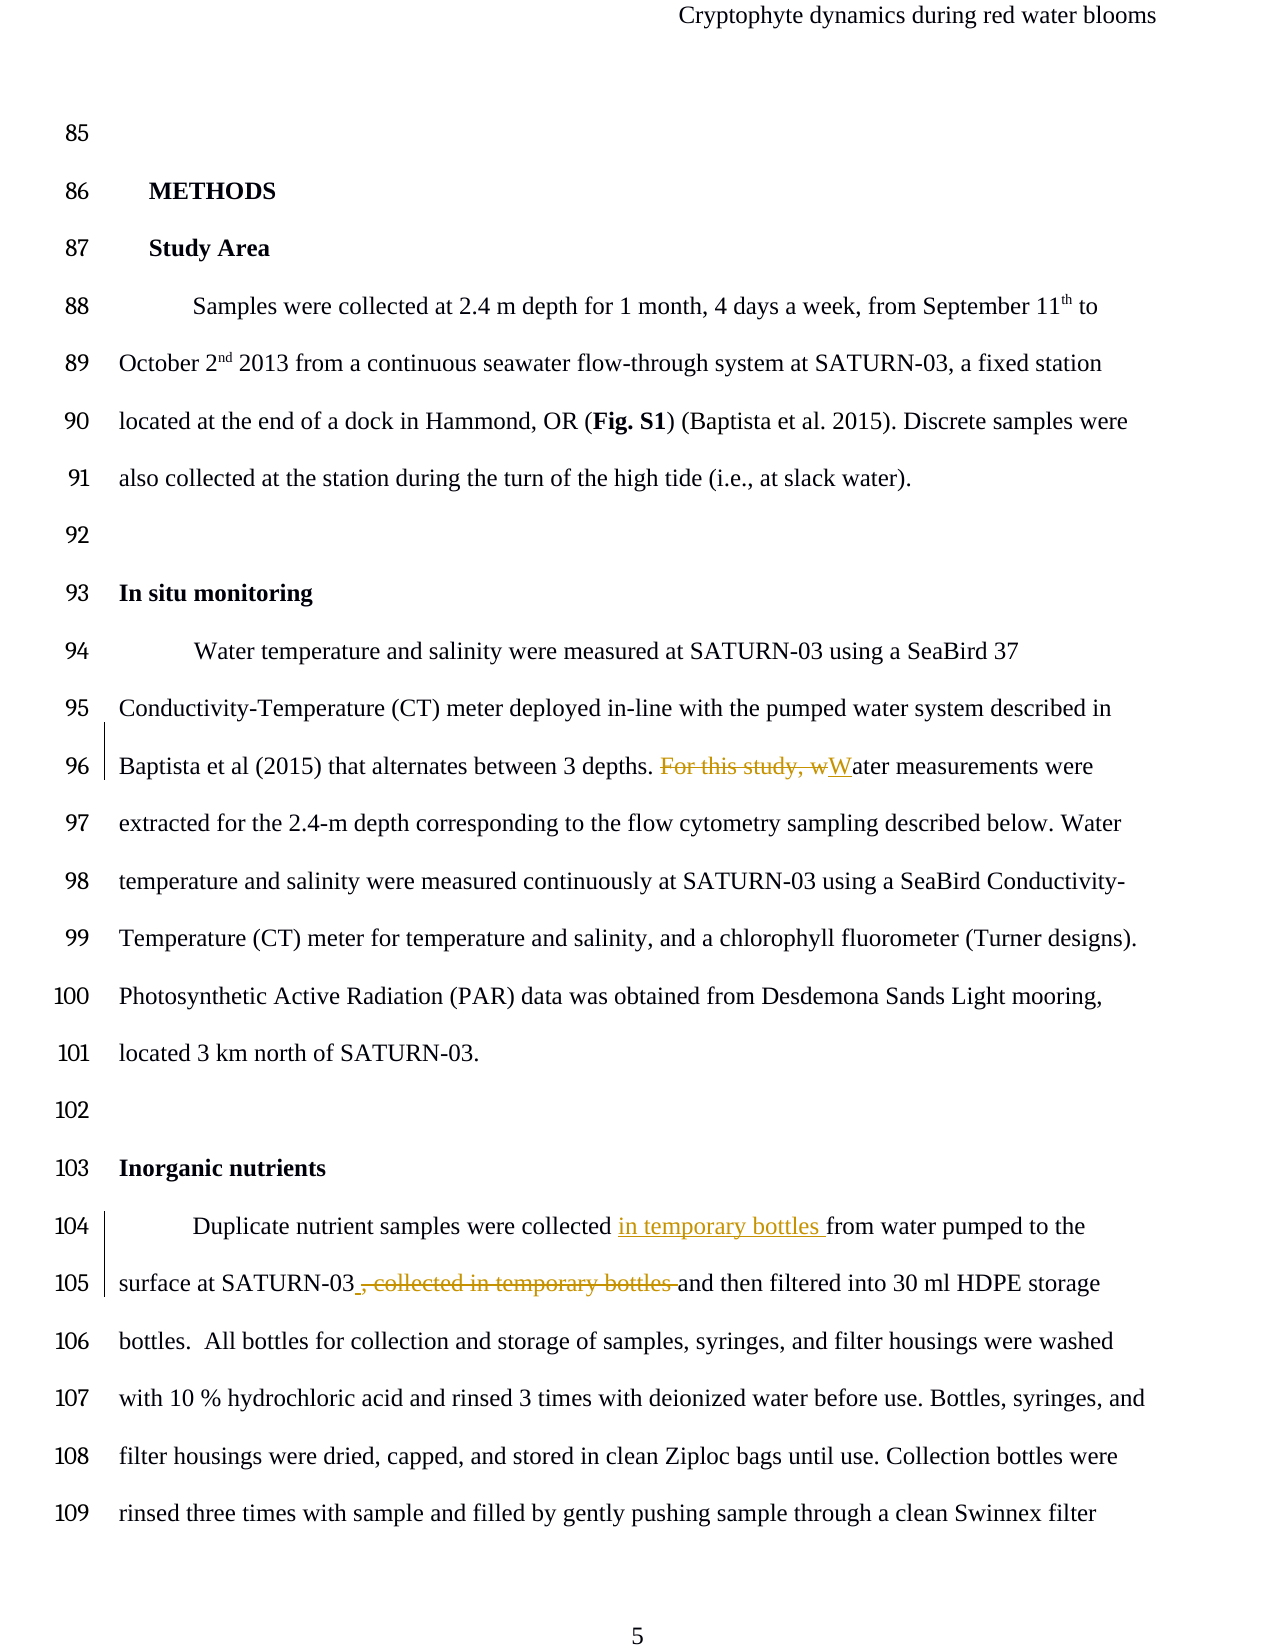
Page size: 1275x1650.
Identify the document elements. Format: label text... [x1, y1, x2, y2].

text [118, 1211, 1156, 1527]
text Study Area [118, 233, 1156, 262]
text Water temperature and salinity were measured at SATURN-03 using a SeaBird 37 Conductivity-Temperature (CT) meter deployed in-line with the pumped water system described in Baptista et al (2015) that alternates between 3 depths. ater measurements were extracted for the 2.4-m depth corresponding to the flow cytometry sampling described below. Water temperature and salinity were measured continuously at SATURN-03 using a SeaBird Conductivity-Temperature (CT) meter for temperature and salinity, and a chlorophyll fluorometer (Turner designs). Photosynthetic Active Radiation (PAR) data was obtained from Desdemona Sands Light mooring, located 3 km north of SATURN-03. [118, 636, 1156, 1067]
text In situ monitoring [118, 578, 1156, 607]
text METHODS [118, 176, 1156, 205]
text Samples were collected at 2.4 m depth for 1 month, 4 days a week, from September 11th to October 2nd 2013 from a continuous seawater flow-through system at SATURN-03, a fixed station located at the end of a dock in Hammond, OR (Fig. S1) (Baptista et al. 2015). Discrete samples were also collected at the station during the turn of the high tide (i.e., at slack water). [118, 291, 1156, 492]
text Inorganic nutrients [118, 1153, 1156, 1182]
